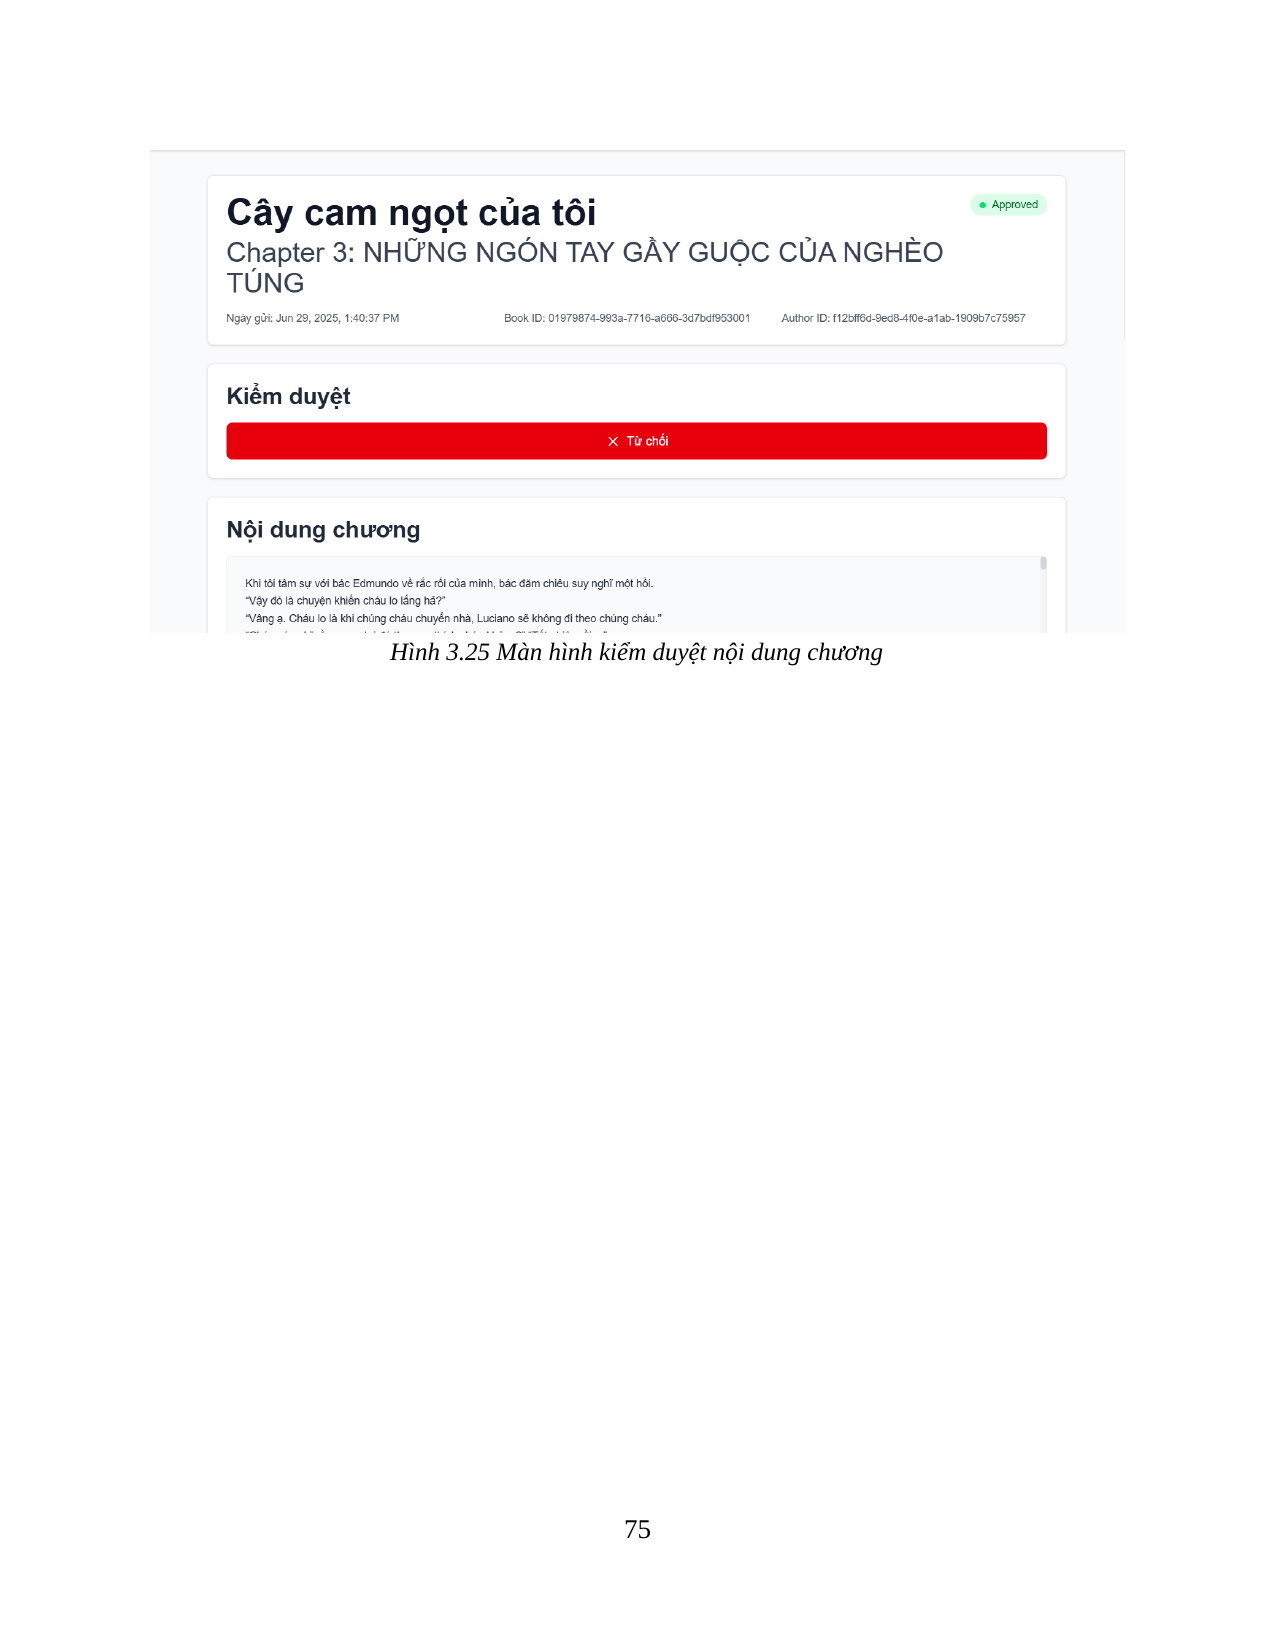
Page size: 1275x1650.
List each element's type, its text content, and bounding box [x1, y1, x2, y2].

text Hình 3.25 Màn hình kiểm duyệt nội dung chương [150, 633, 1125, 666]
picture [150, 150, 1125, 633]
